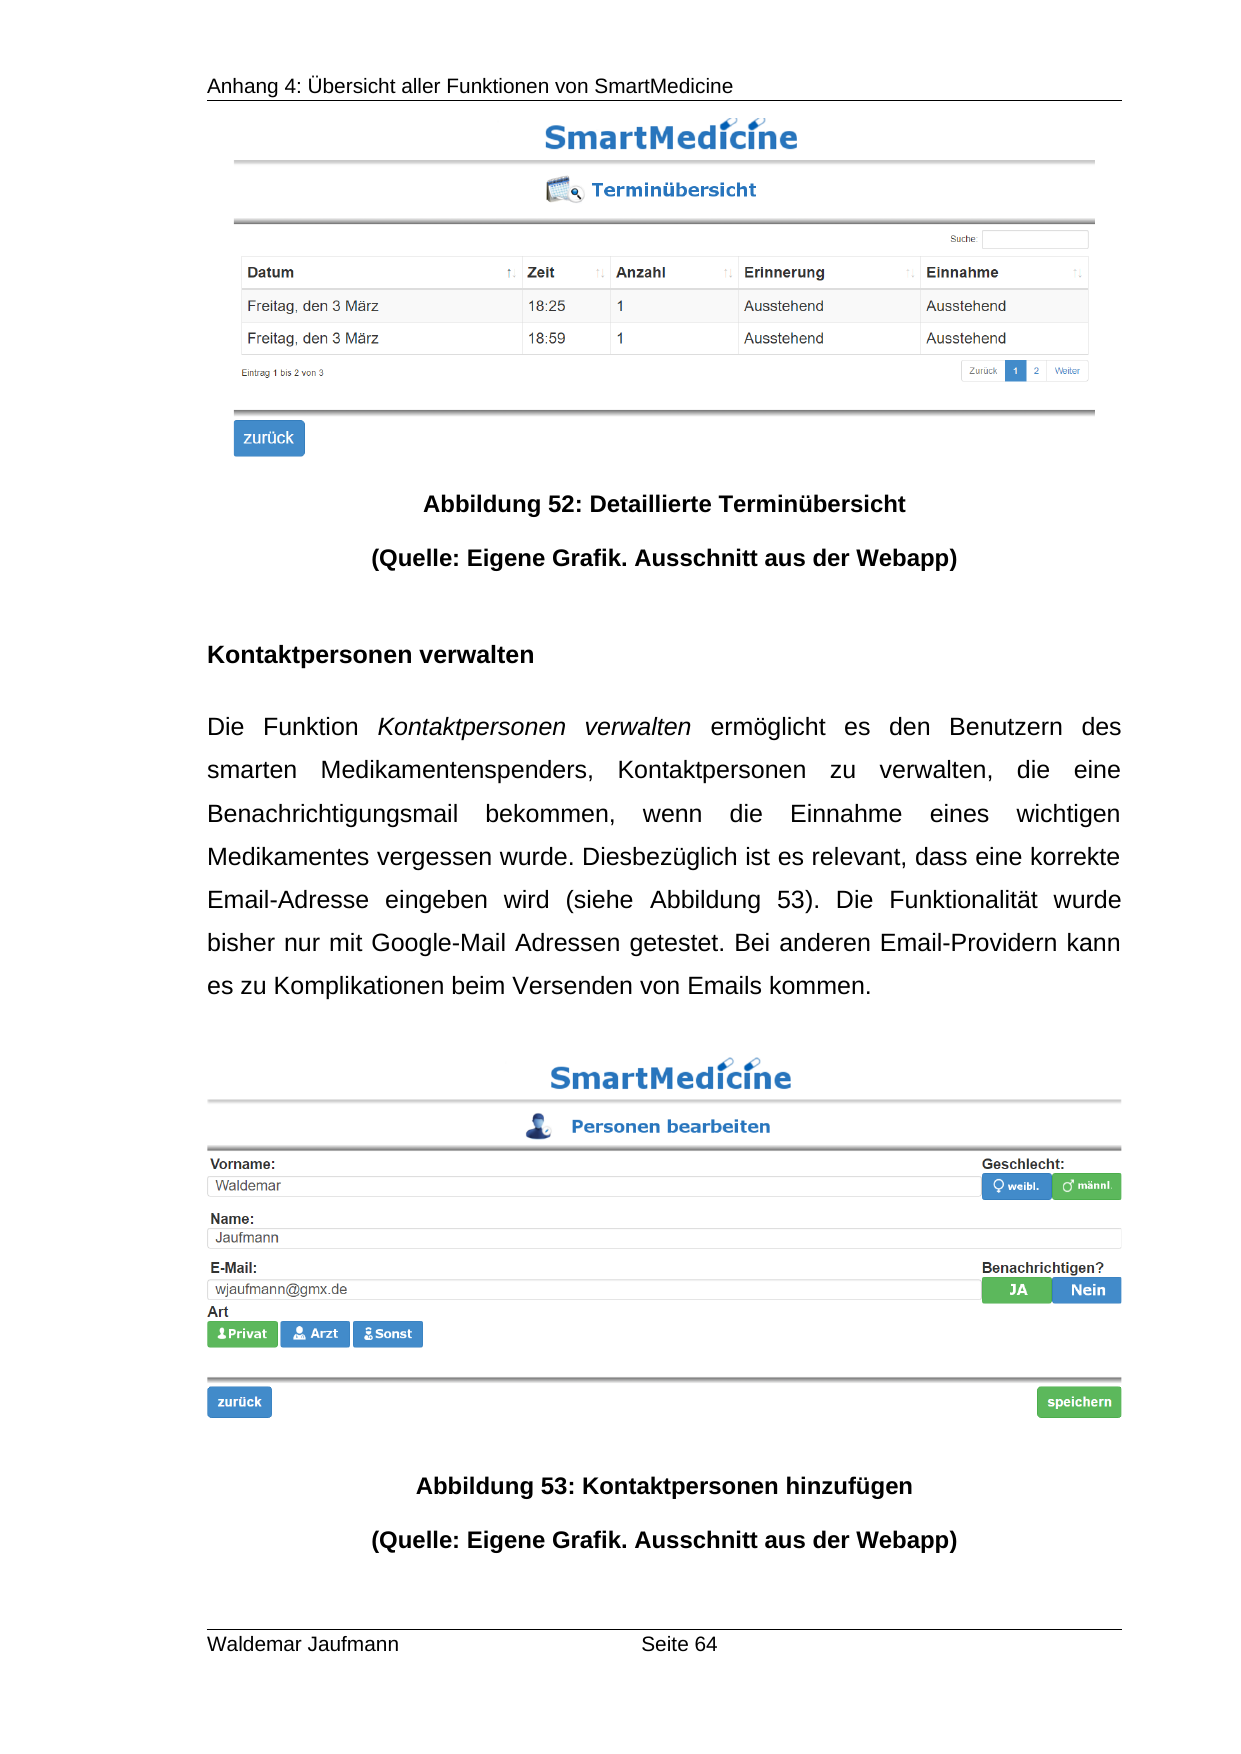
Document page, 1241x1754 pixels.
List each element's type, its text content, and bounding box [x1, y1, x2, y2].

text (Quelle: Eigene Grafik. Ausschnitt aus der Webapp) [207, 1526, 1122, 1553]
text Abbildung 53: Kontaktpersonen hinzufügen [207, 1472, 1122, 1499]
text Kontaktpersonen verwalten [207, 641, 1122, 669]
text Abbildung 52: Detaillierte Terminübersicht [207, 490, 1122, 517]
picture [233, 118, 1095, 463]
text (Quelle: Eigene Grafik. Ausschnitt aus der Webapp) [207, 543, 1122, 571]
picture [207, 1057, 1122, 1445]
text Die Funktion Kontaktpersonen verwalten ermöglicht es den Benutzern des smarten Medikamentenspenders, Kontaktpersonen zu verwalten, die eine Benachrichtigungsmail bekommen, wenn die Einnahme eines wichtigen Medikamentes vergessen wurde. Diesbezüglich ist es relevant, dass eine korrekte Email-Adresse eingeben wird (siehe Abbildung 53). Die Funktionalität wurde bisher nur mit Google-Mail Adressen getestet. Bei anderen Email-Providern kann es zu Komplikationen beim Versenden von Emails kommen. [207, 712, 1122, 1000]
